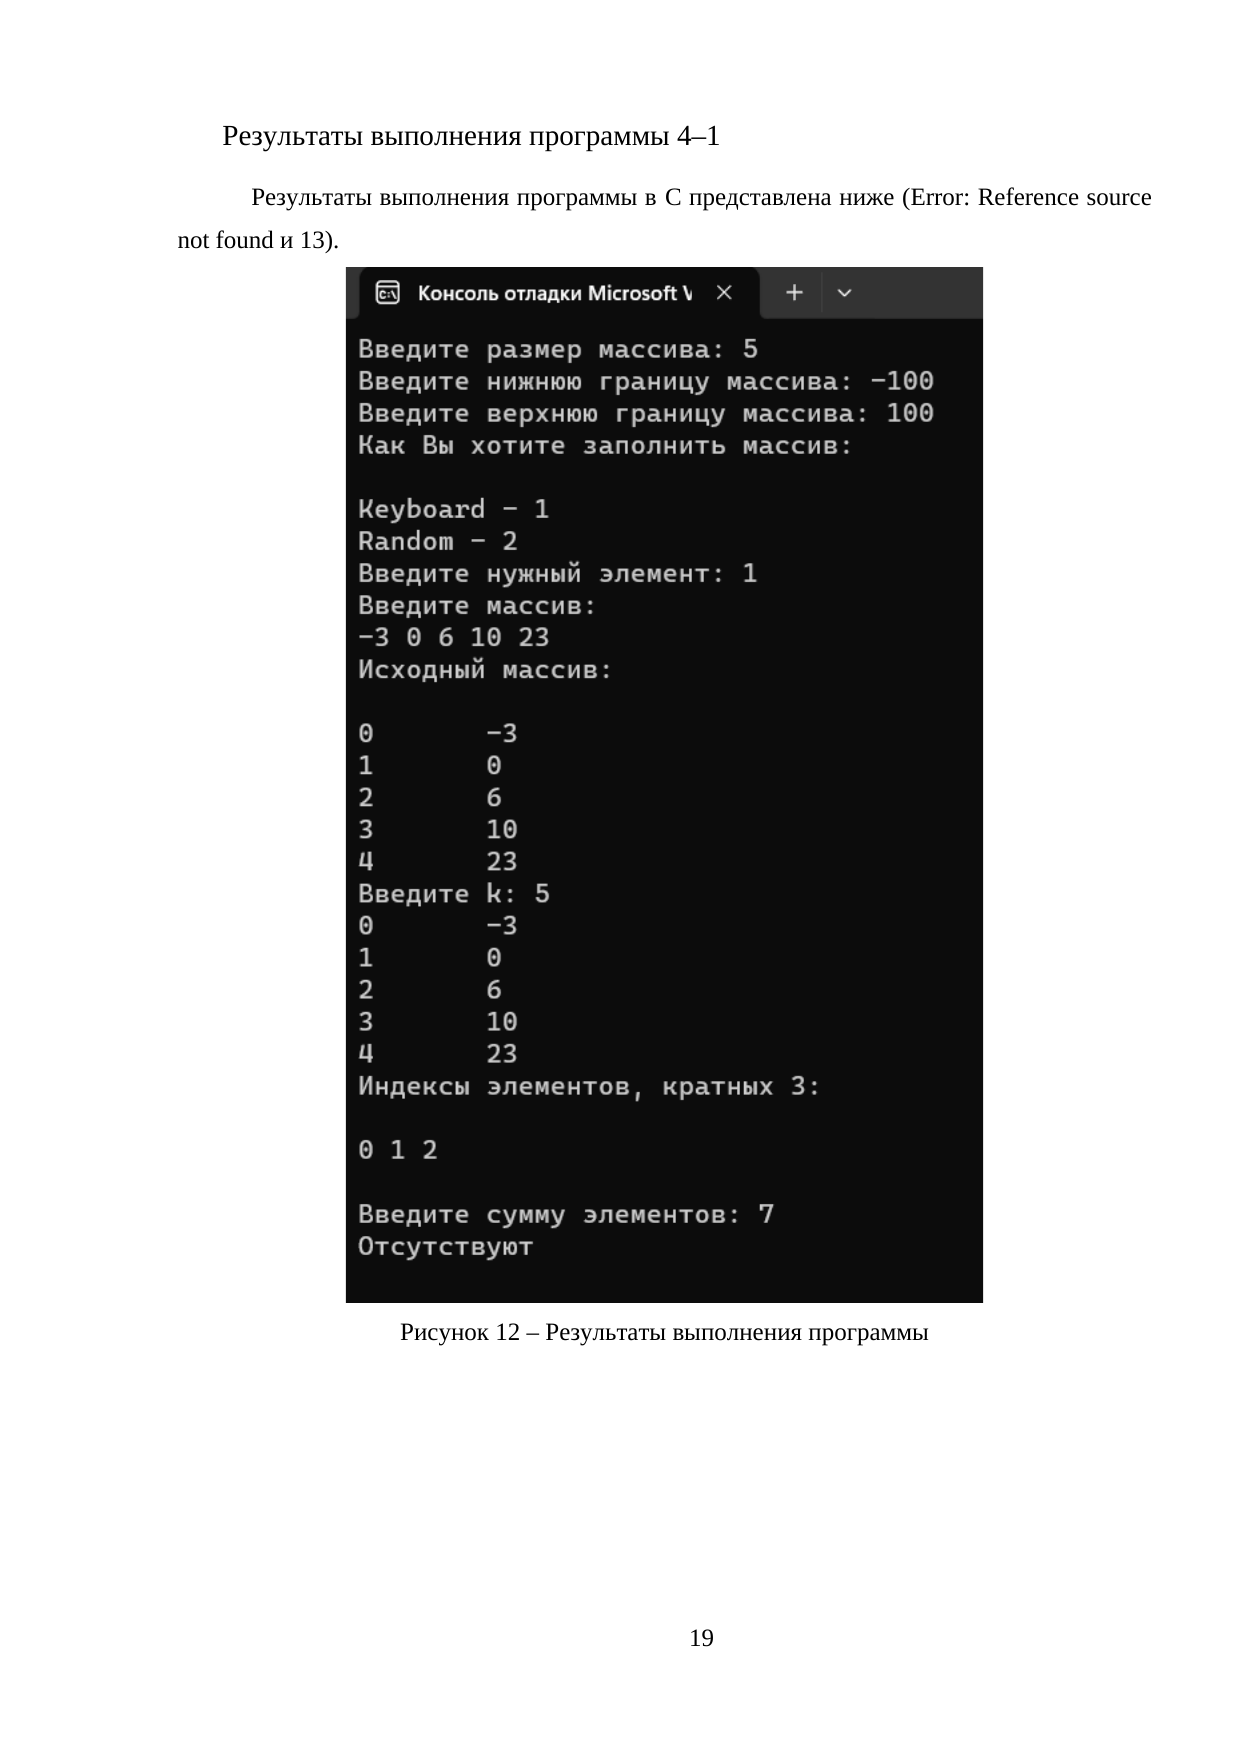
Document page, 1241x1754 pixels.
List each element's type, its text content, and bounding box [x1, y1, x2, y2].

text Результаты выполнения программы 4–1 [215, 118, 1152, 152]
text Рисунок 12 – Результаты выполнения программы [177, 1317, 1152, 1346]
picture [345, 267, 984, 1303]
